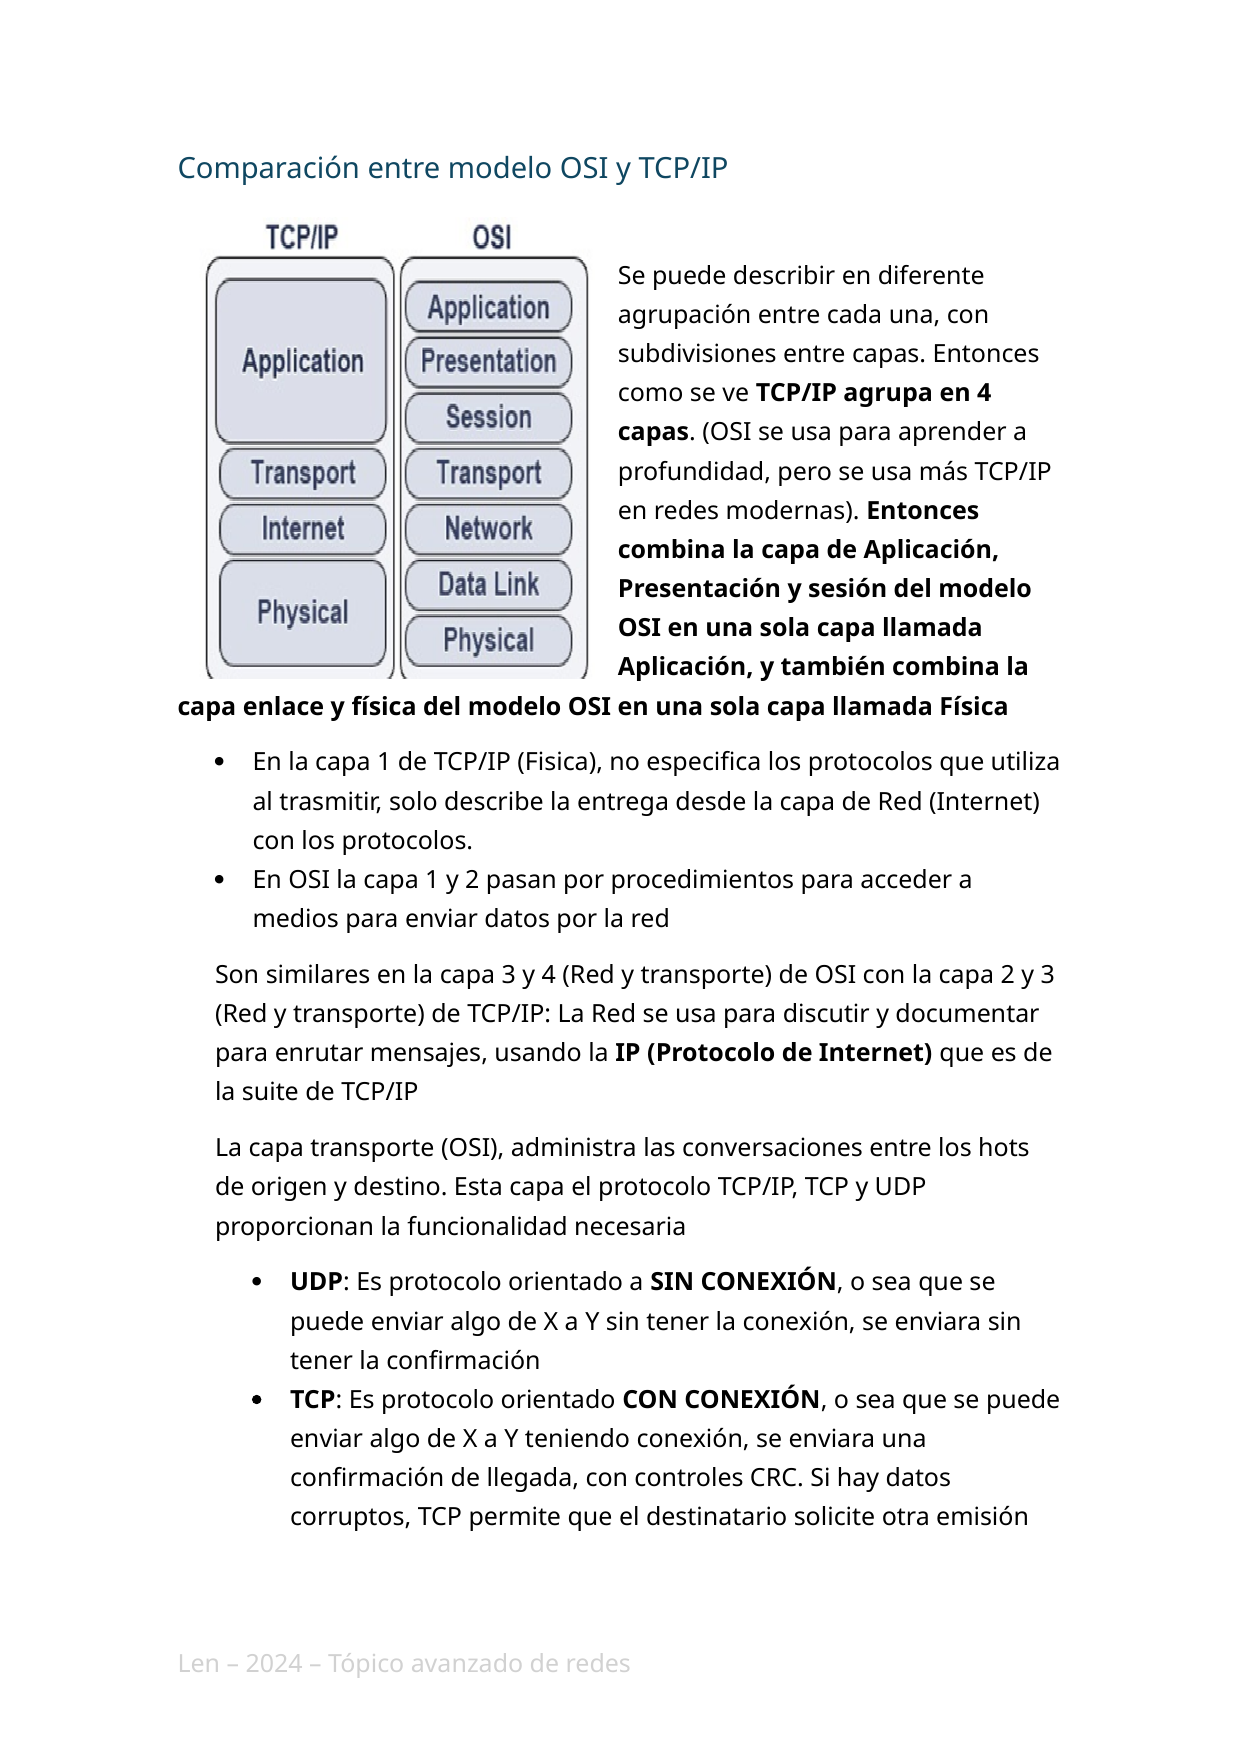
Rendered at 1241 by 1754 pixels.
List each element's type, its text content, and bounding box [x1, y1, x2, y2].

text La capa transporte (OSI), administra las conversaciones entre los hots de origen y destino. Esta capa el protocolo TCP/IP, TCP y UDP proporcionan la funcionalidad necesaria [215, 1130, 1063, 1242]
list UDP: Es protocolo orientado a SIN CONEXIÓN, o sea que se puede enviar algo de X a Y sin tener la conexión, se enviara sin tener la confirmación [252, 1264, 1063, 1376]
list En la capa 1 de TCP/IP (Fisica), no especifica los protocolos que utiliza al trasmitir, solo describe la entrega desde la capa de Red (Internet) con los protocolos. [215, 744, 1063, 856]
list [252, 1382, 1063, 1533]
picture [188, 202, 599, 679]
text Son similares en la capa 3 y 4 (Red y transporte) de OSI con la capa 2 y 3 (Red y transporte) de TCP/IP: La Red se usa para discutir y documentar para enrutar mensajes, usando la IP (Protocolo de Internet) que es de la suite de TCP/IP [215, 957, 1063, 1108]
list En OSI la capa 1 y 2 pasan por procedimientos para acceder a medios para enviar datos por la red [215, 862, 1063, 935]
subtitle Comparación entre modelo OSI y TCP/IP [177, 148, 1063, 187]
